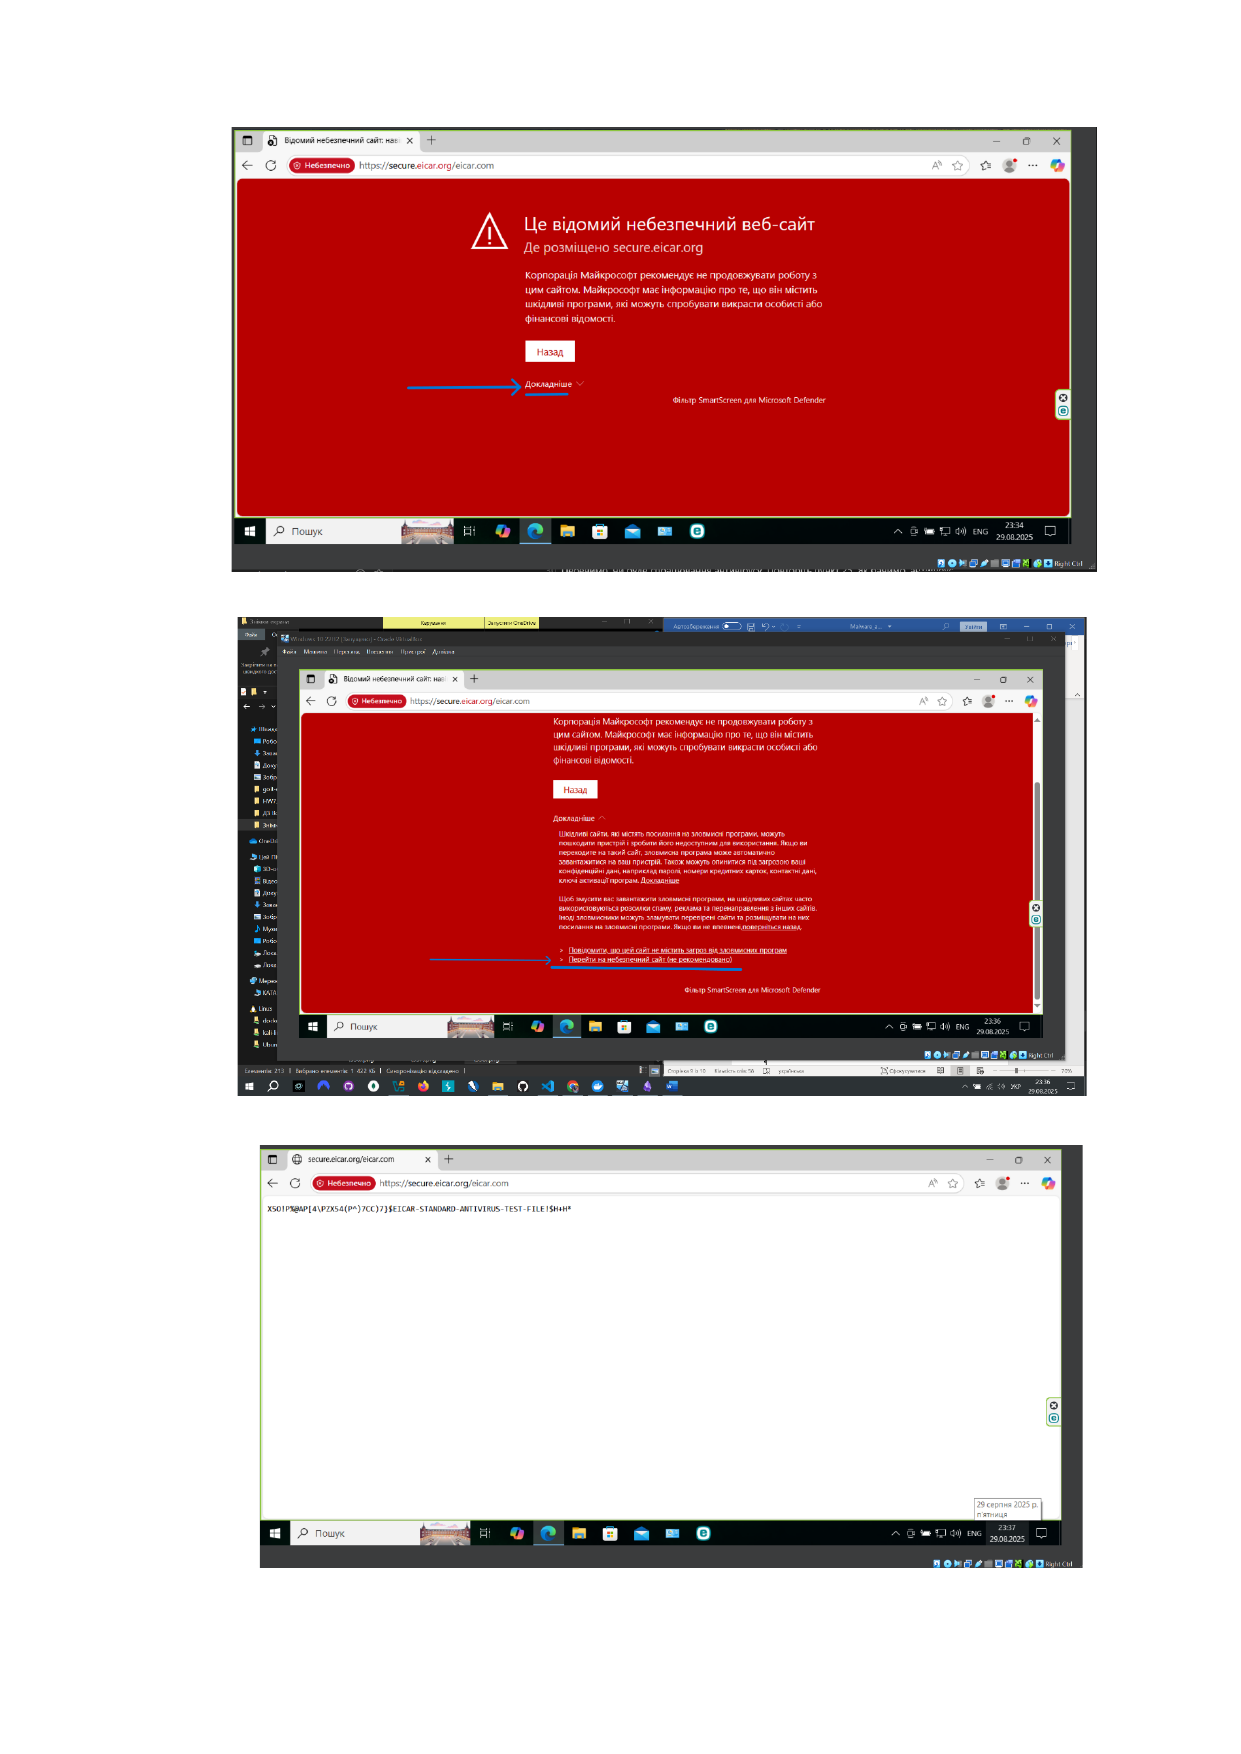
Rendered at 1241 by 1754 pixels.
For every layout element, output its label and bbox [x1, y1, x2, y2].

picture [237, 617, 1087, 1096]
picture [231, 127, 1097, 572]
picture [259, 1145, 1083, 1568]
